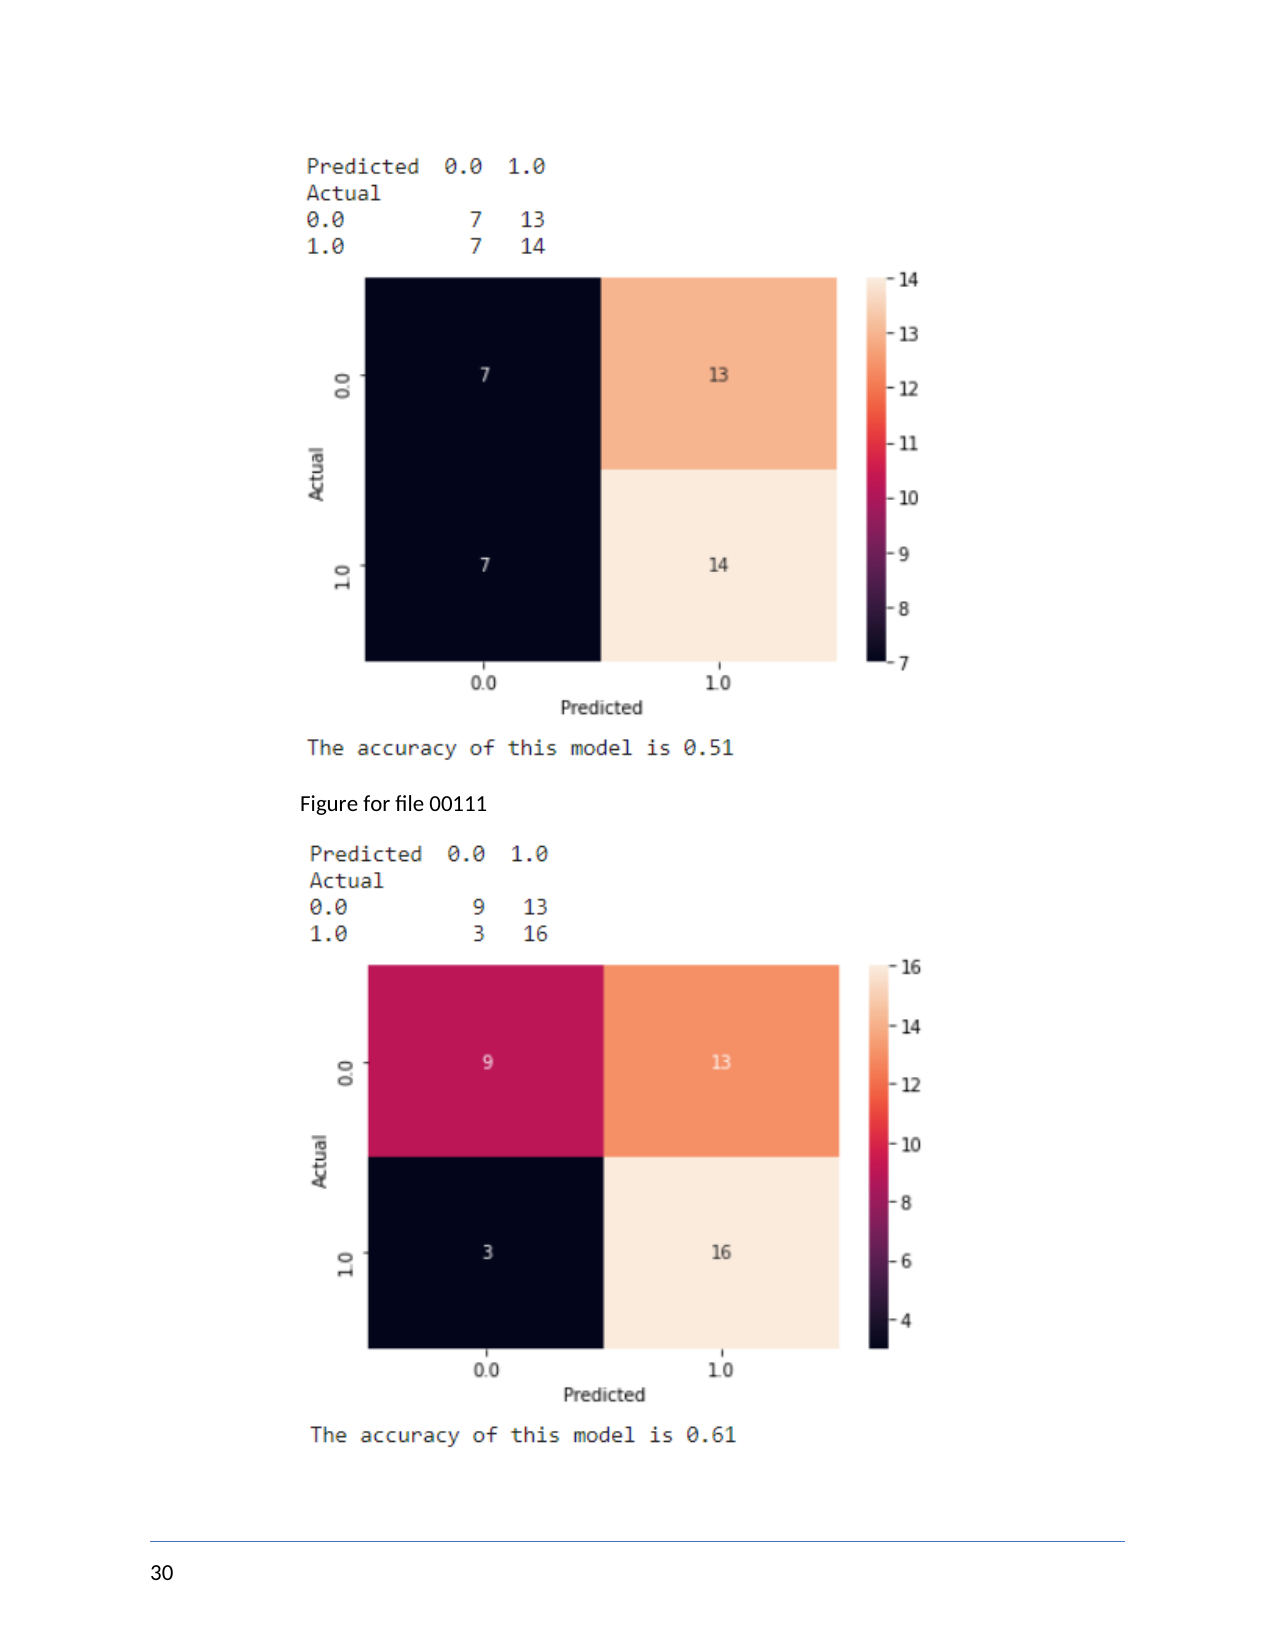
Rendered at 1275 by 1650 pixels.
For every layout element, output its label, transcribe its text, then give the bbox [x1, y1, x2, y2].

picture [300, 150, 954, 771]
picture [300, 836, 936, 1455]
text Figure for file 00111 [225, 789, 1125, 817]
